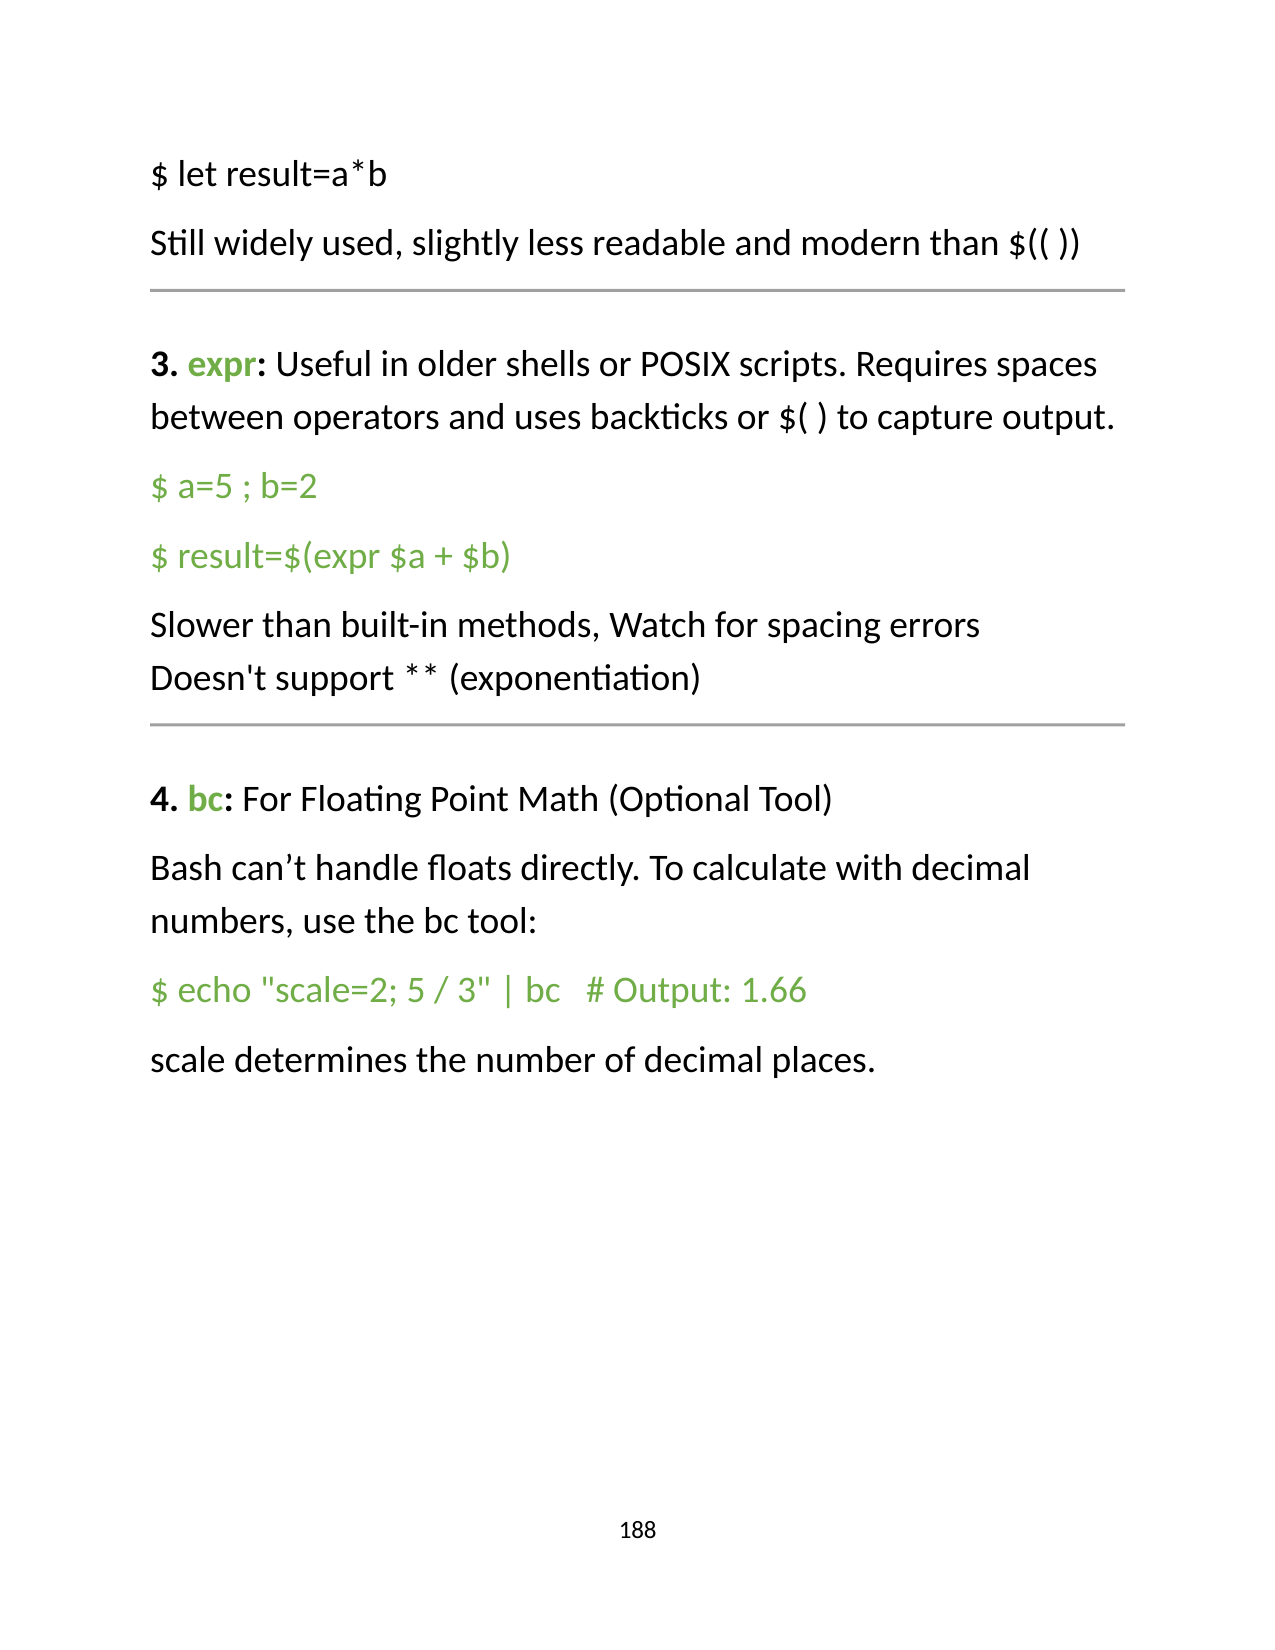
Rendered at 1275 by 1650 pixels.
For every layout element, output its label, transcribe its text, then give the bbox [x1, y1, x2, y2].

text $ let result=a*b [150, 150, 1125, 196]
text $ echo "scale=2; 5 / 3" | bc # Output: 1.66 [150, 966, 1125, 1012]
text $ a=5 ; b=2 [150, 462, 1125, 508]
text scale determines the number of decimal places. [150, 1036, 1125, 1082]
text Slower than built-in methods, Watch for spacing errors Doesn't support ** (exponentiation) [150, 601, 1125, 700]
text Bash can’t handle floats directly. To calculate with decimal numbers, use the bc tool: [150, 844, 1125, 943]
text 3. expr: Useful in older shells or POSIX scripts. Requires spaces between operators and uses backticks or $( ) to capture output. [150, 340, 1125, 439]
text Still widely used, slightly less readable and modern than $(( )) [150, 219, 1125, 265]
text $ result=$(expr $a + $b) [150, 532, 1125, 578]
text 4. bc: For Floating Point Math (Optional Tool) [150, 775, 1125, 821]
